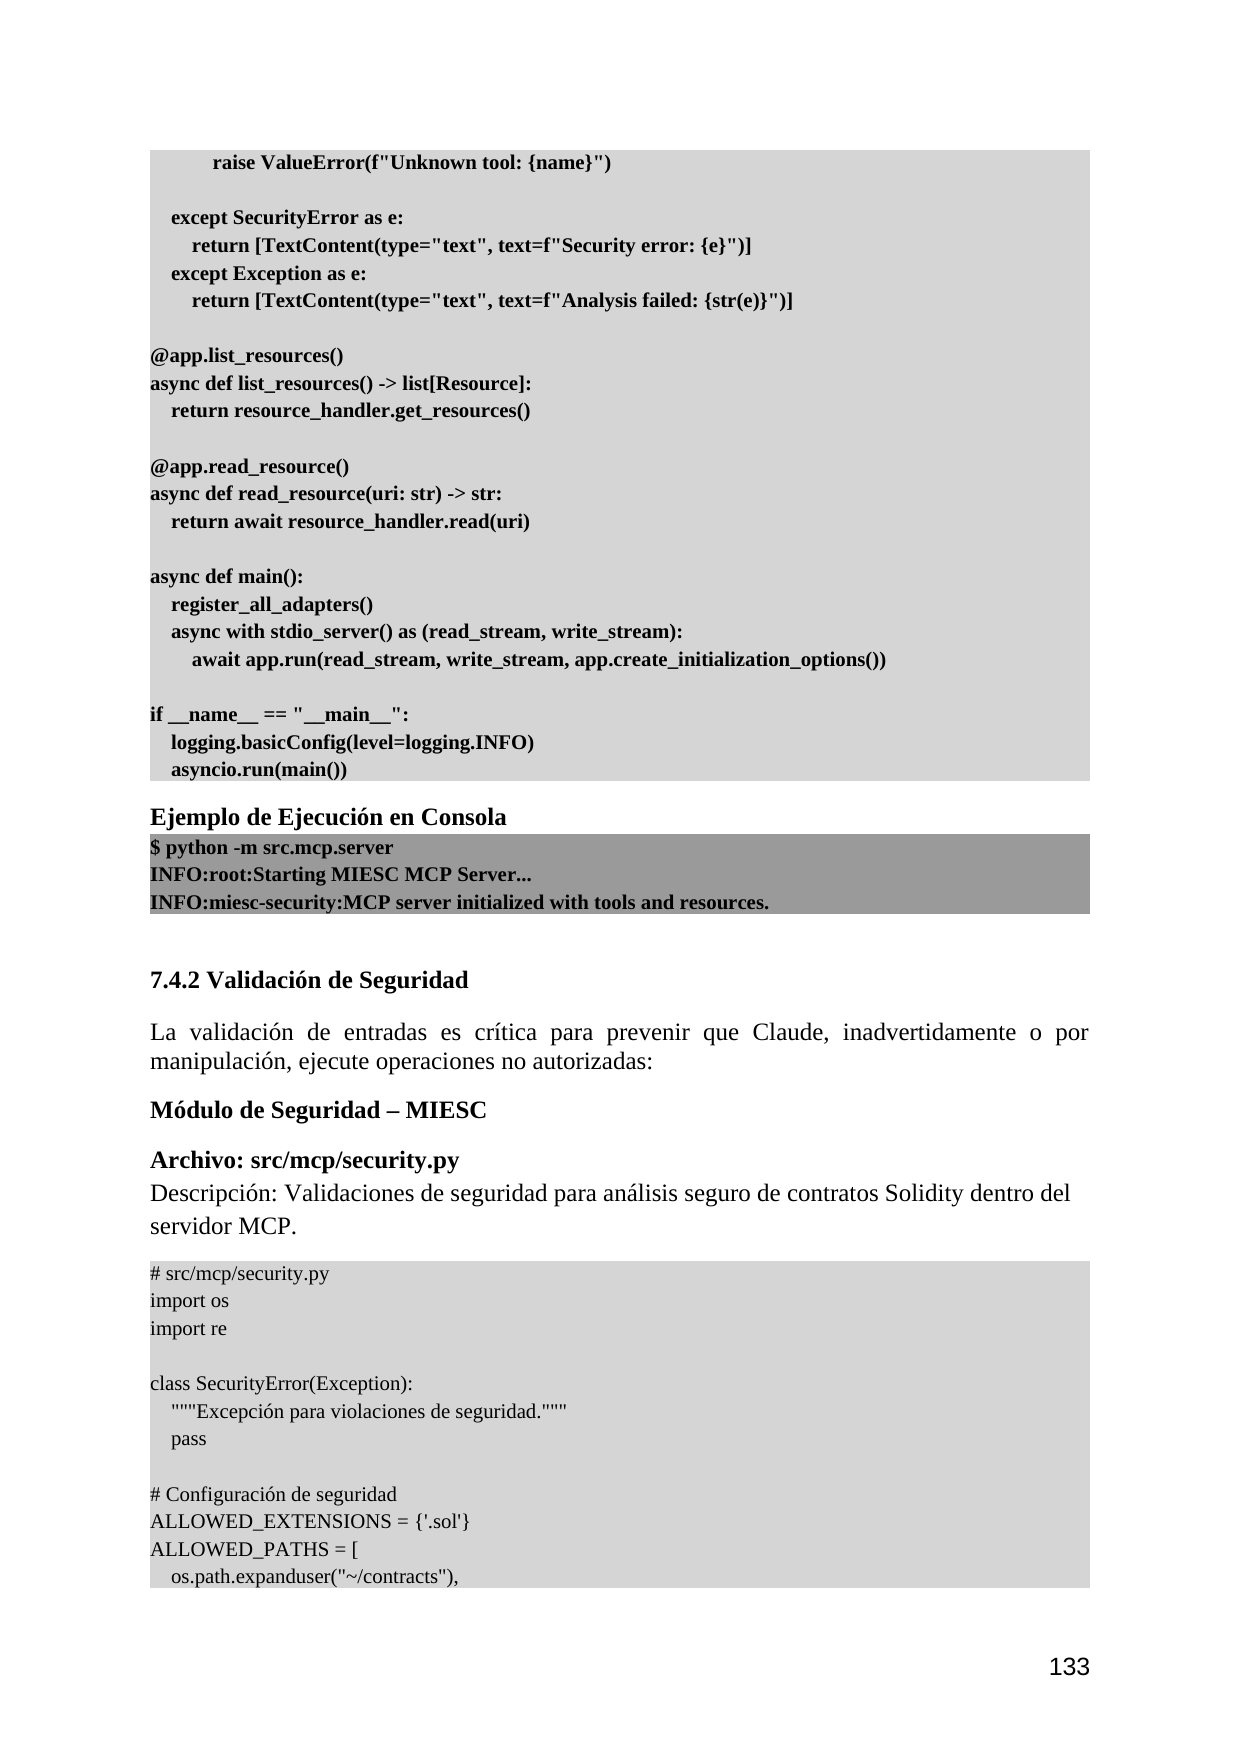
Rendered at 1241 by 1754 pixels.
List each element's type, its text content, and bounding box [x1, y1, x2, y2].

text Módulo de Seguridad – MIESC [150, 1095, 1090, 1124]
text Ejemplo de Ejecución en Consola [150, 802, 1090, 830]
text 7.4.2 Validación de Seguridad [150, 965, 1090, 993]
text Archivo: src/mcp/security.py [150, 1145, 1090, 1174]
text La validación de entradas es crítica para prevenir que Claude, inadvertidamente o por manipulación, ejecute operaciones no autorizadas: [150, 1017, 1090, 1074]
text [150, 150, 1090, 781]
text $ python -m src.mcp.server INFO:root:Starting MIESC MCP Server... INFO:miesc-security:MCP server initialized with tools and resources. [150, 834, 1090, 914]
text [150, 1261, 1090, 1588]
text Descripción: Validaciones de seguridad para análisis seguro de contratos Solidity dentro del servidor MCP. [150, 1178, 1090, 1240]
